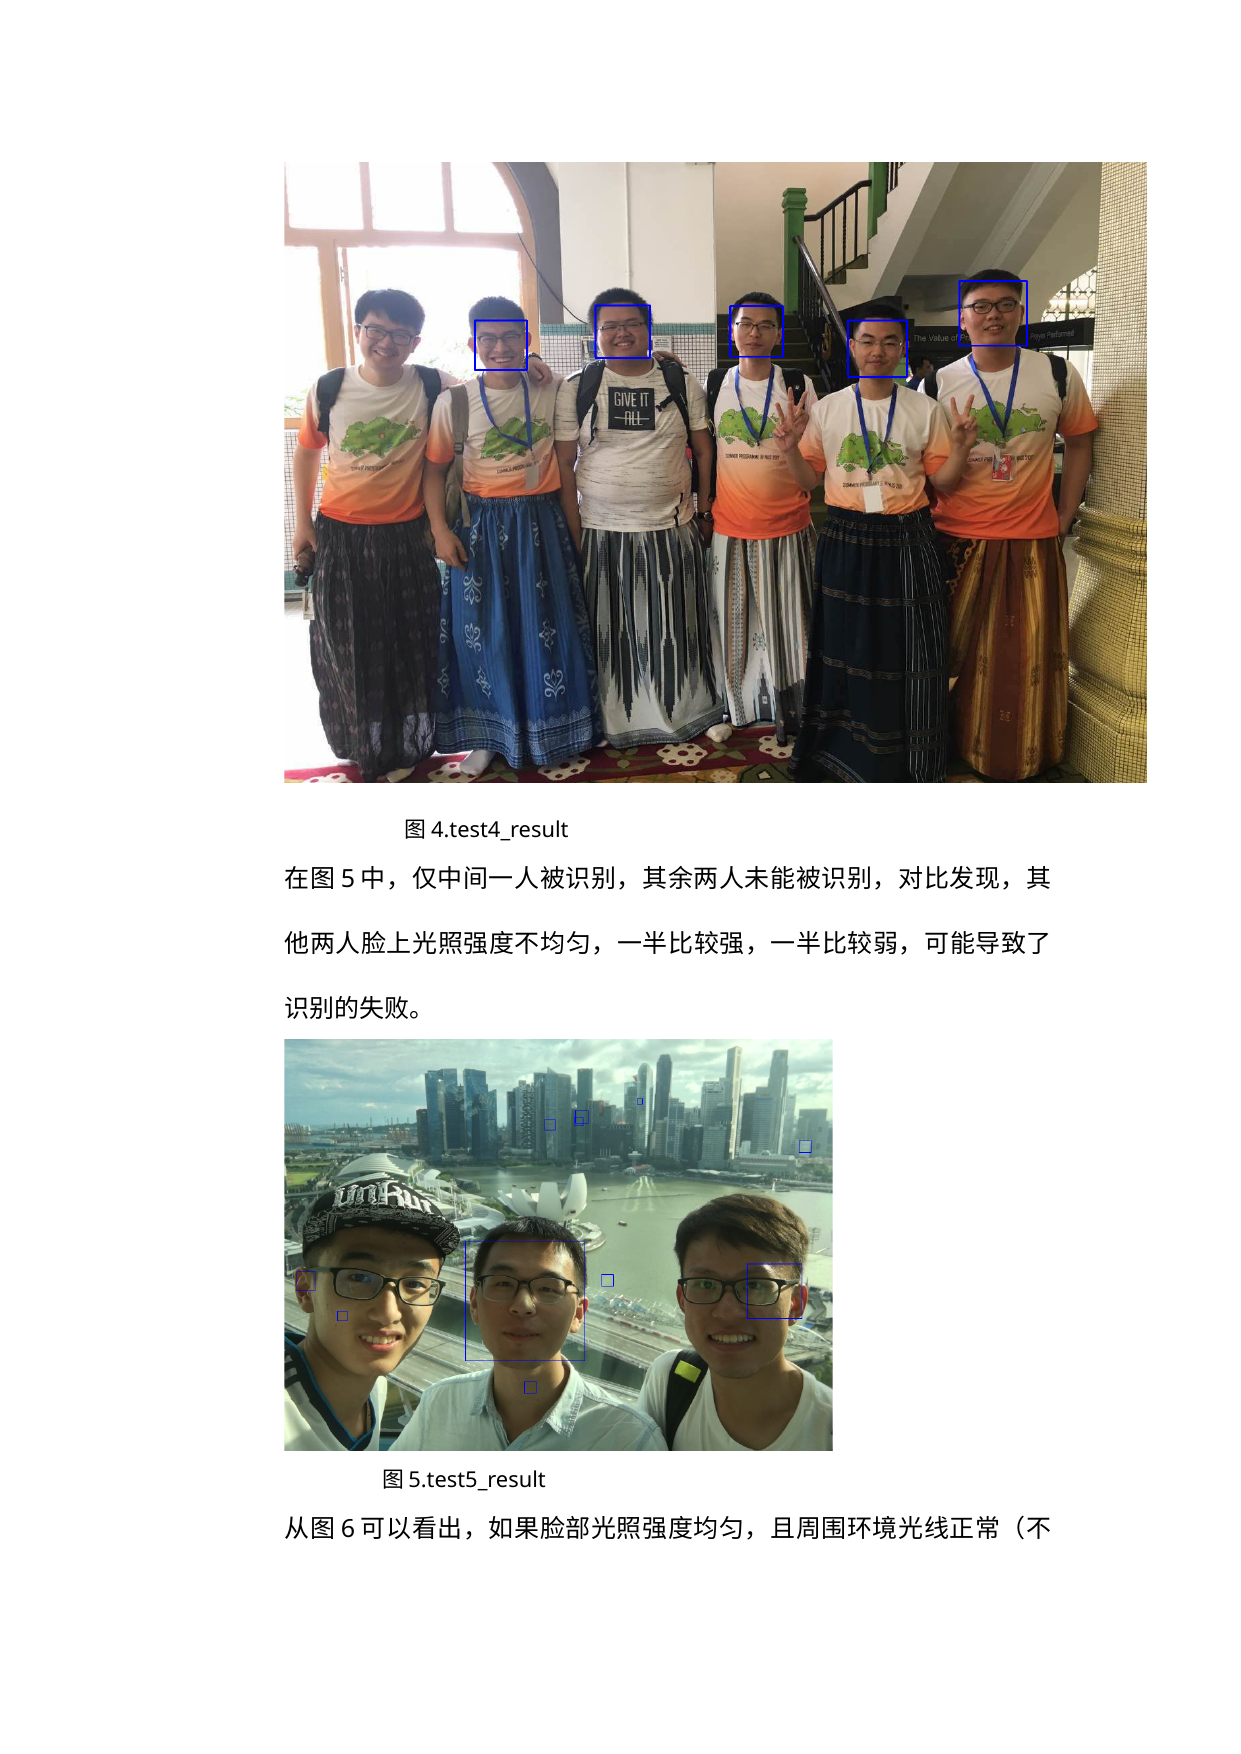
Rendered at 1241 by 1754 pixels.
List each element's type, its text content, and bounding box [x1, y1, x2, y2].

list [284, 1494, 1053, 1559]
list 图4.test4_result [284, 812, 1053, 844]
picture [284, 162, 1147, 783]
picture [284, 1039, 833, 1451]
list 在图5中，仅中间一人被识别，其余两人未能被识别，对比发现，其他两人脸上光照强度不均匀，一半比较强，一半比较弱，可能导致了识别的失败。 [284, 844, 1053, 1039]
list 图5.test5_result [284, 1462, 1053, 1494]
